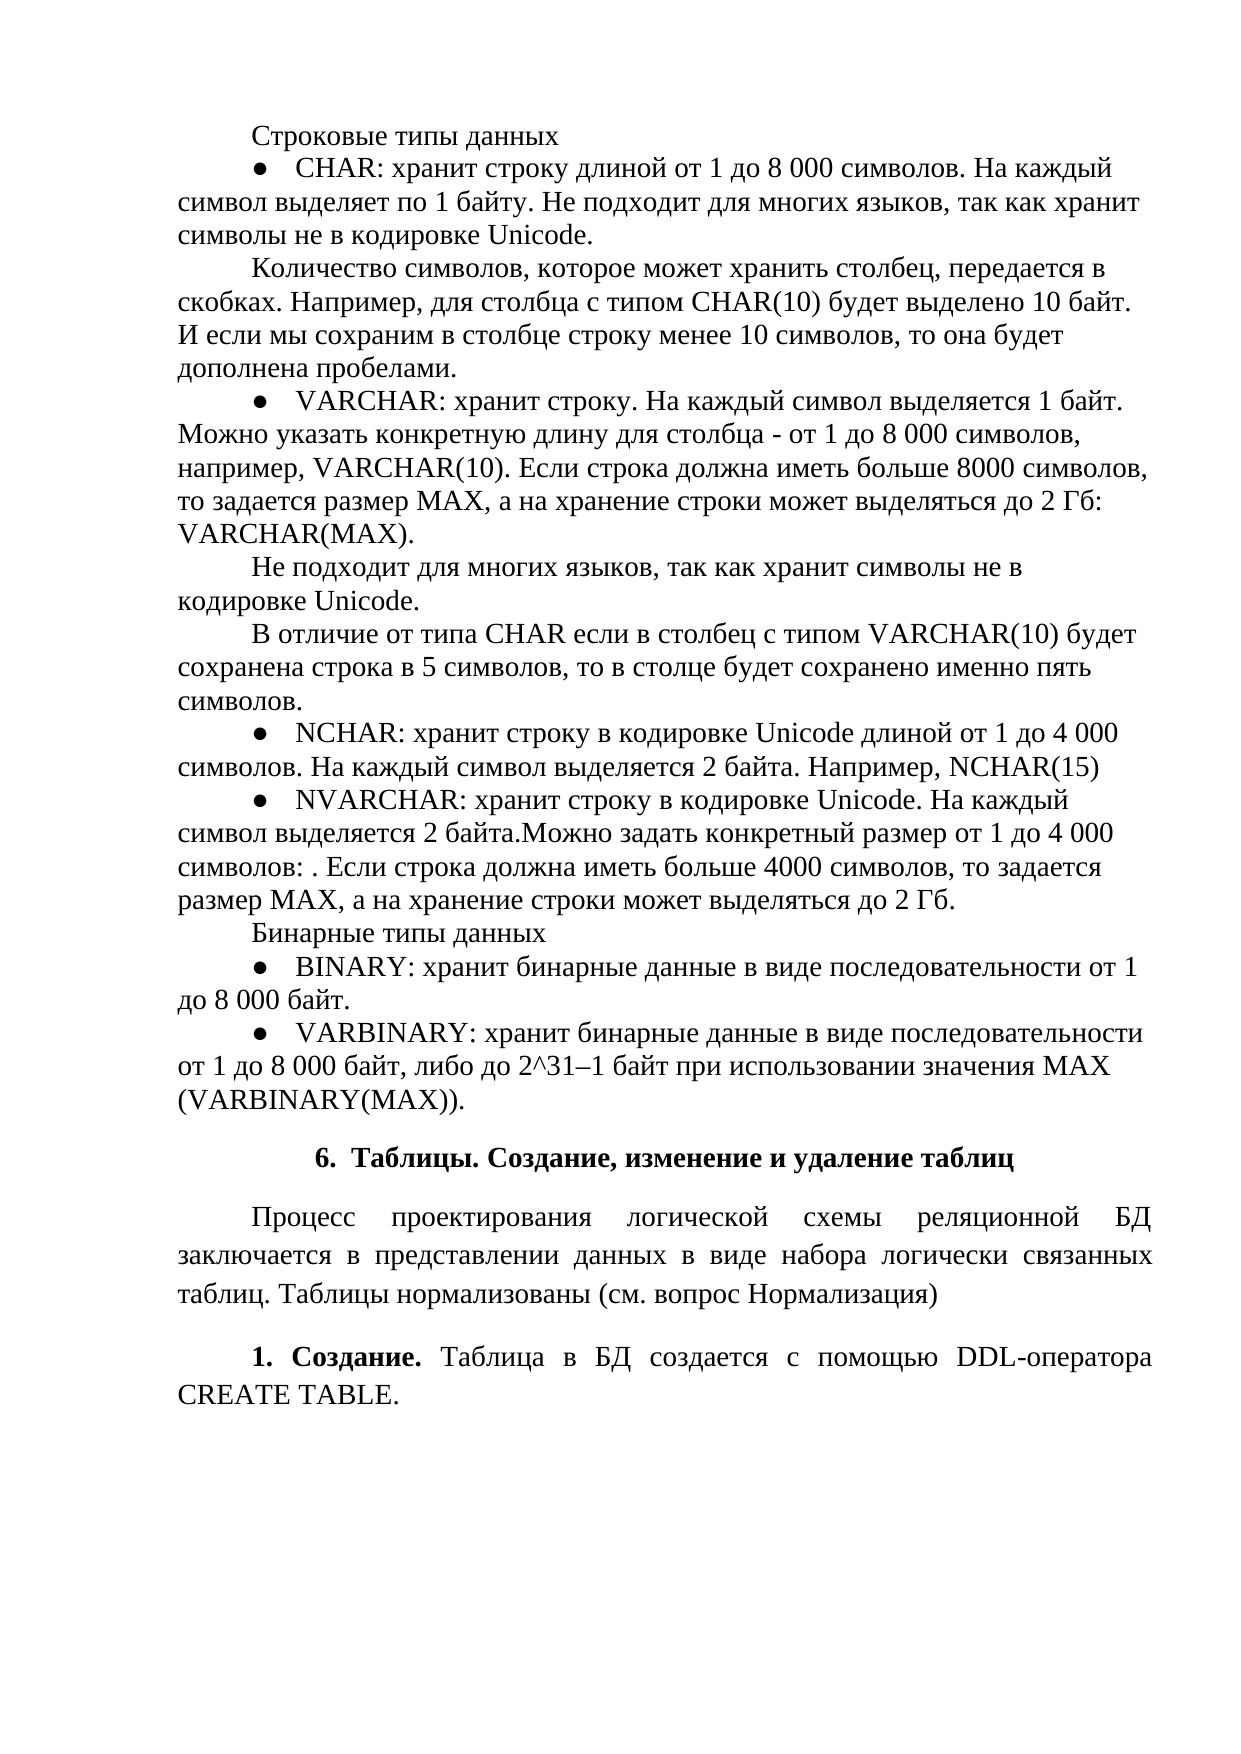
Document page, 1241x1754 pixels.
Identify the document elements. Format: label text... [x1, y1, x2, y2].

text ● CHAR: хранит строку длиной от 1 до 8 000 символов. На каждый символ выделяет по 1 байту. Не подходит для многих языков, так как хранит символы не в кодировке Unicode. [177, 151, 1146, 251]
text В отличие от типа CHAR если в столбец с типом VARCHAR(10) будет сохранена строка в 5 символов, то в столце будет сохранено именно пять символов. [177, 617, 1143, 716]
text ● BINARY: хранит бинарные данные в виде последовательности от 1 до 8 000 байт. [177, 949, 1144, 1016]
text 1. Создание. Таблица в БД создается с помощью DDL-оператора CREATE TABLE. [177, 1339, 1159, 1411]
text Процесс проектирования логической схемы реляционной БД заключается в представлении данных в виде набора логически связанных таблиц. Таблицы нормализованы (см. вопрос Нормализация) [177, 1199, 1153, 1309]
text 6. Таблицы. Создание, изменение и удаление таблиц [314, 1140, 1154, 1174]
text Строковые типы данных [251, 118, 1154, 151]
text ● VARCHAR: хранит строку. На каждый символ выделяется 1 байт. Можно указать конкретную длину для столбца - от 1 до 8 000 символов, например, VARCHAR(10). Если строка должна иметь больше 8000 символов, то задается размер MAX, а на хранение строки может выделяться до 2 Гб: VARCHAR(MAX). [177, 384, 1154, 550]
text Бинарные типы данных [251, 916, 1154, 949]
text Количество символов, которое может хранить столбец, передается в скобках. Например, для столбца с типом CHAR(10) будет выделено 10 байт. И если мы сохраним в столбце строку менее 10 символов, то она будет дополнена пробелами. [177, 251, 1138, 384]
text ● VARBINARY: хранит бинарные данные в виде последовательности от 1 до 8 000 байт, либо до 2^31–1 байт при использовании значения MAX (VARBINARY(MAX)). [177, 1016, 1150, 1115]
text ● NCHAR: хранит строку в кодировке Unicode длиной от 1 до 4 000 символов. На каждый символ выделяется 2 байта. Например, NCHAR(15) [177, 716, 1125, 782]
text ● NVARCHAR: хранит строку в кодировке Unicode. На каждый символ выделяется 2 байта.Можно задать конкретный размер от 1 до 4 000 символов: . Если строка должна иметь больше 4000 символов, то задается размер MAX, а на хранение строки может выделяться до 2 Гб. [177, 783, 1120, 916]
text Не подходит для многих языков, так как хранит символы не в кодировке Unicode. [177, 550, 1029, 617]
